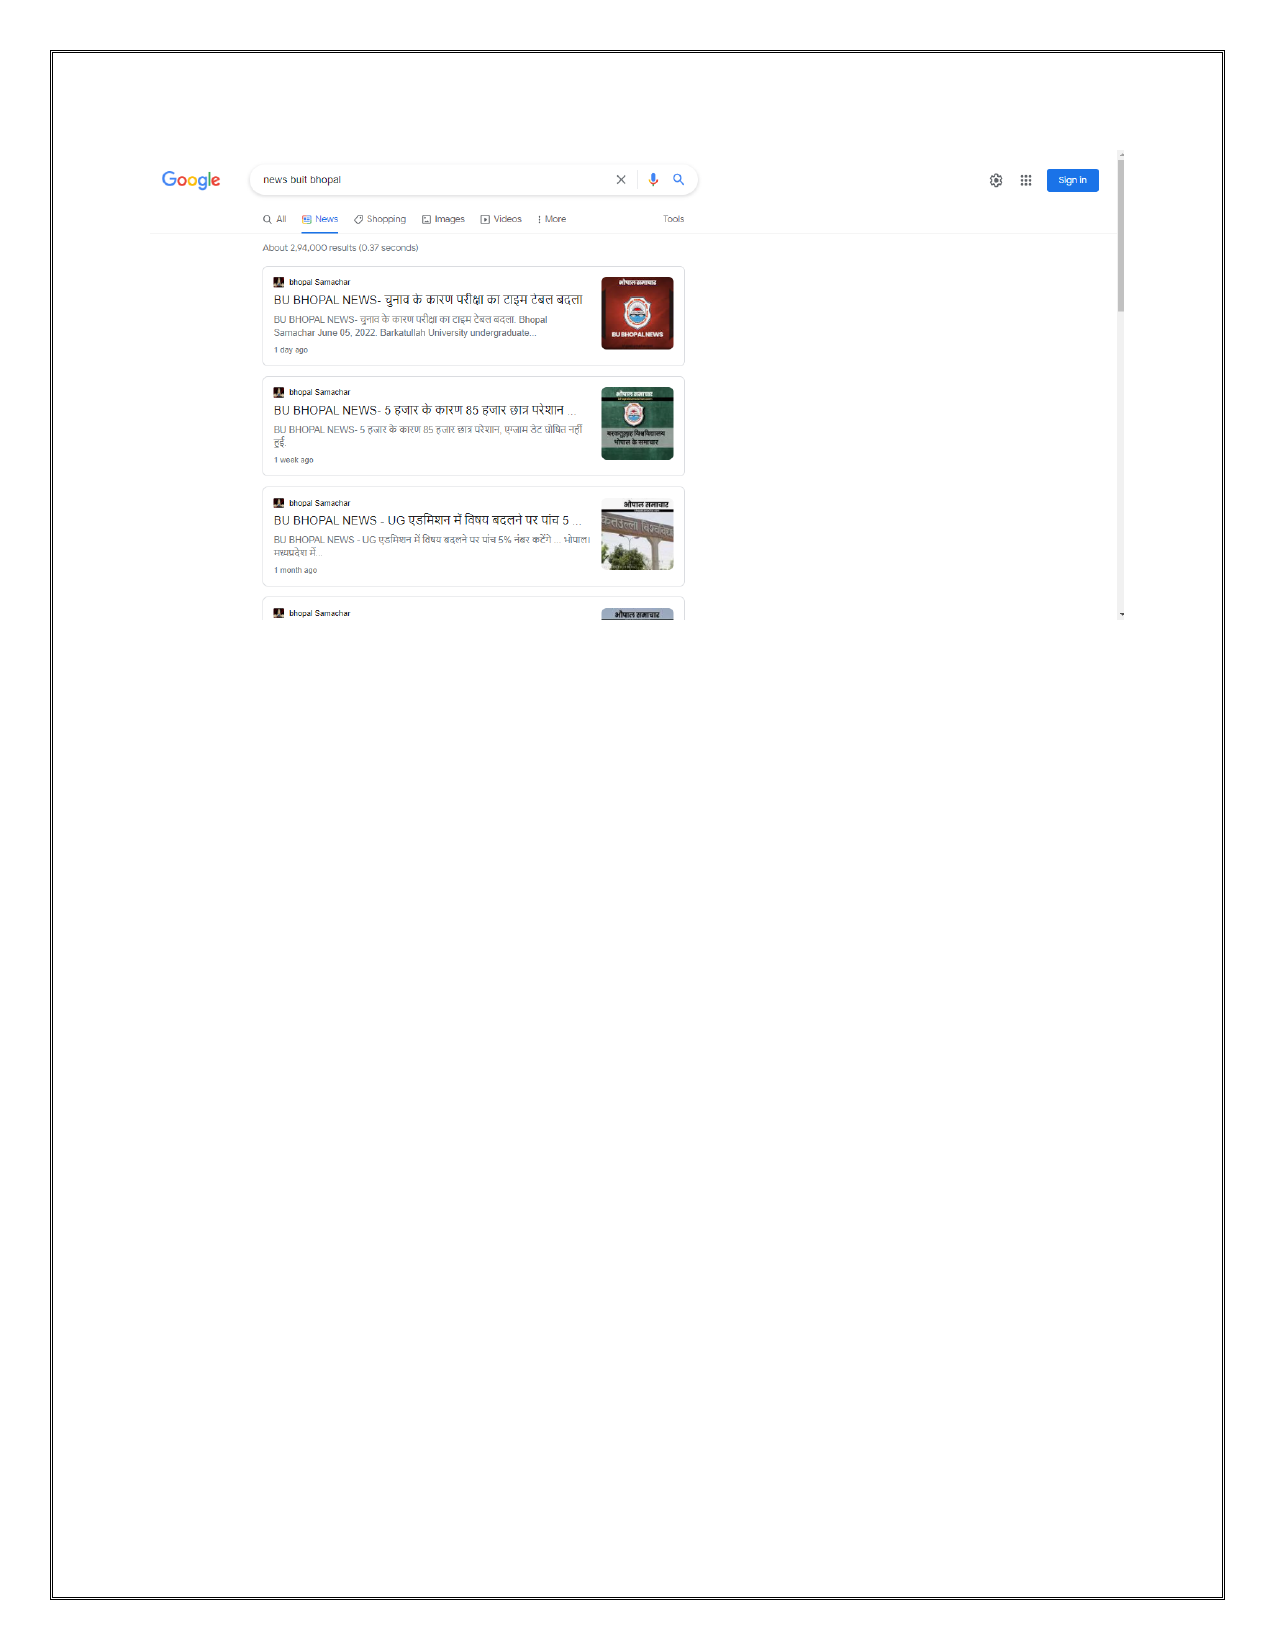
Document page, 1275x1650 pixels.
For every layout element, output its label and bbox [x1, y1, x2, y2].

picture [150, 150, 1124, 620]
